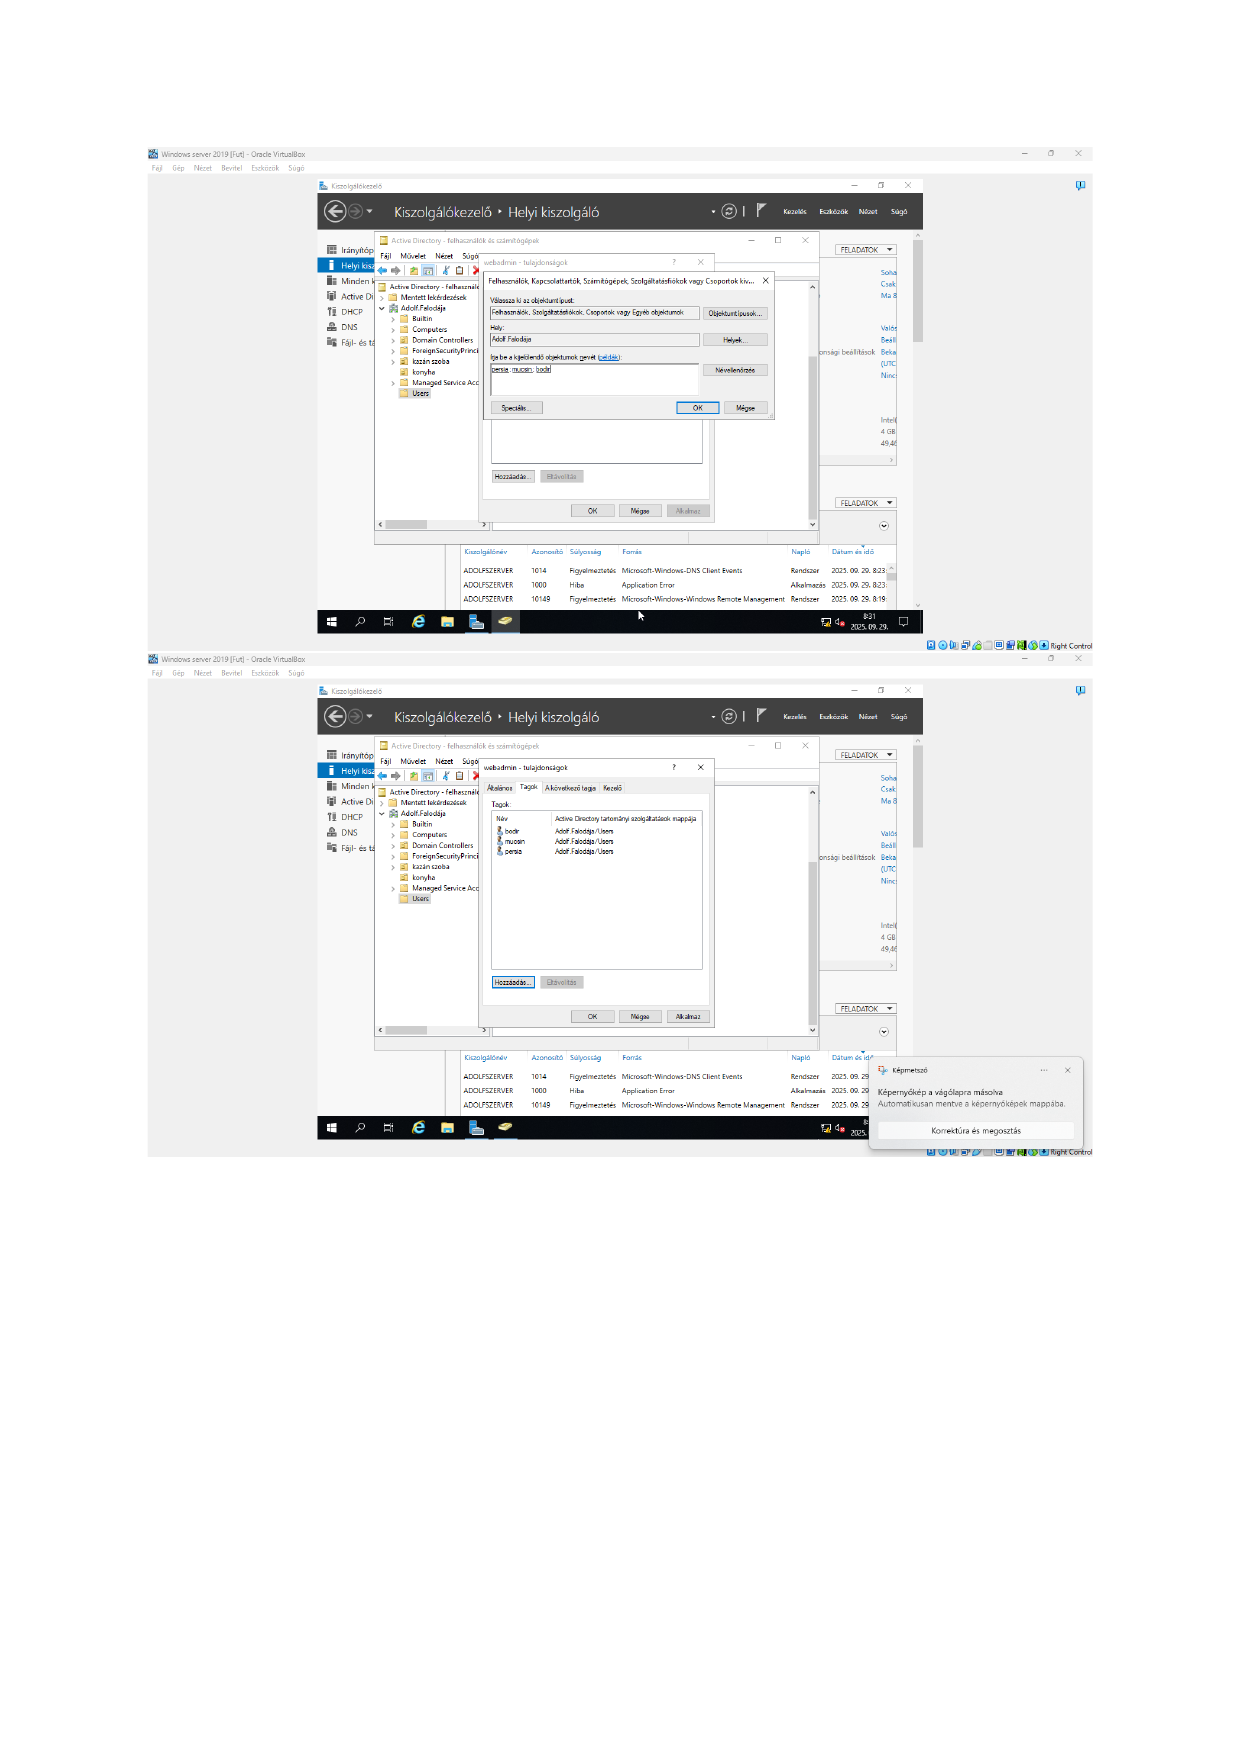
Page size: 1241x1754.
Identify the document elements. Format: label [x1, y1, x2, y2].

picture [147, 653, 1093, 1157]
picture [147, 147, 1093, 651]
